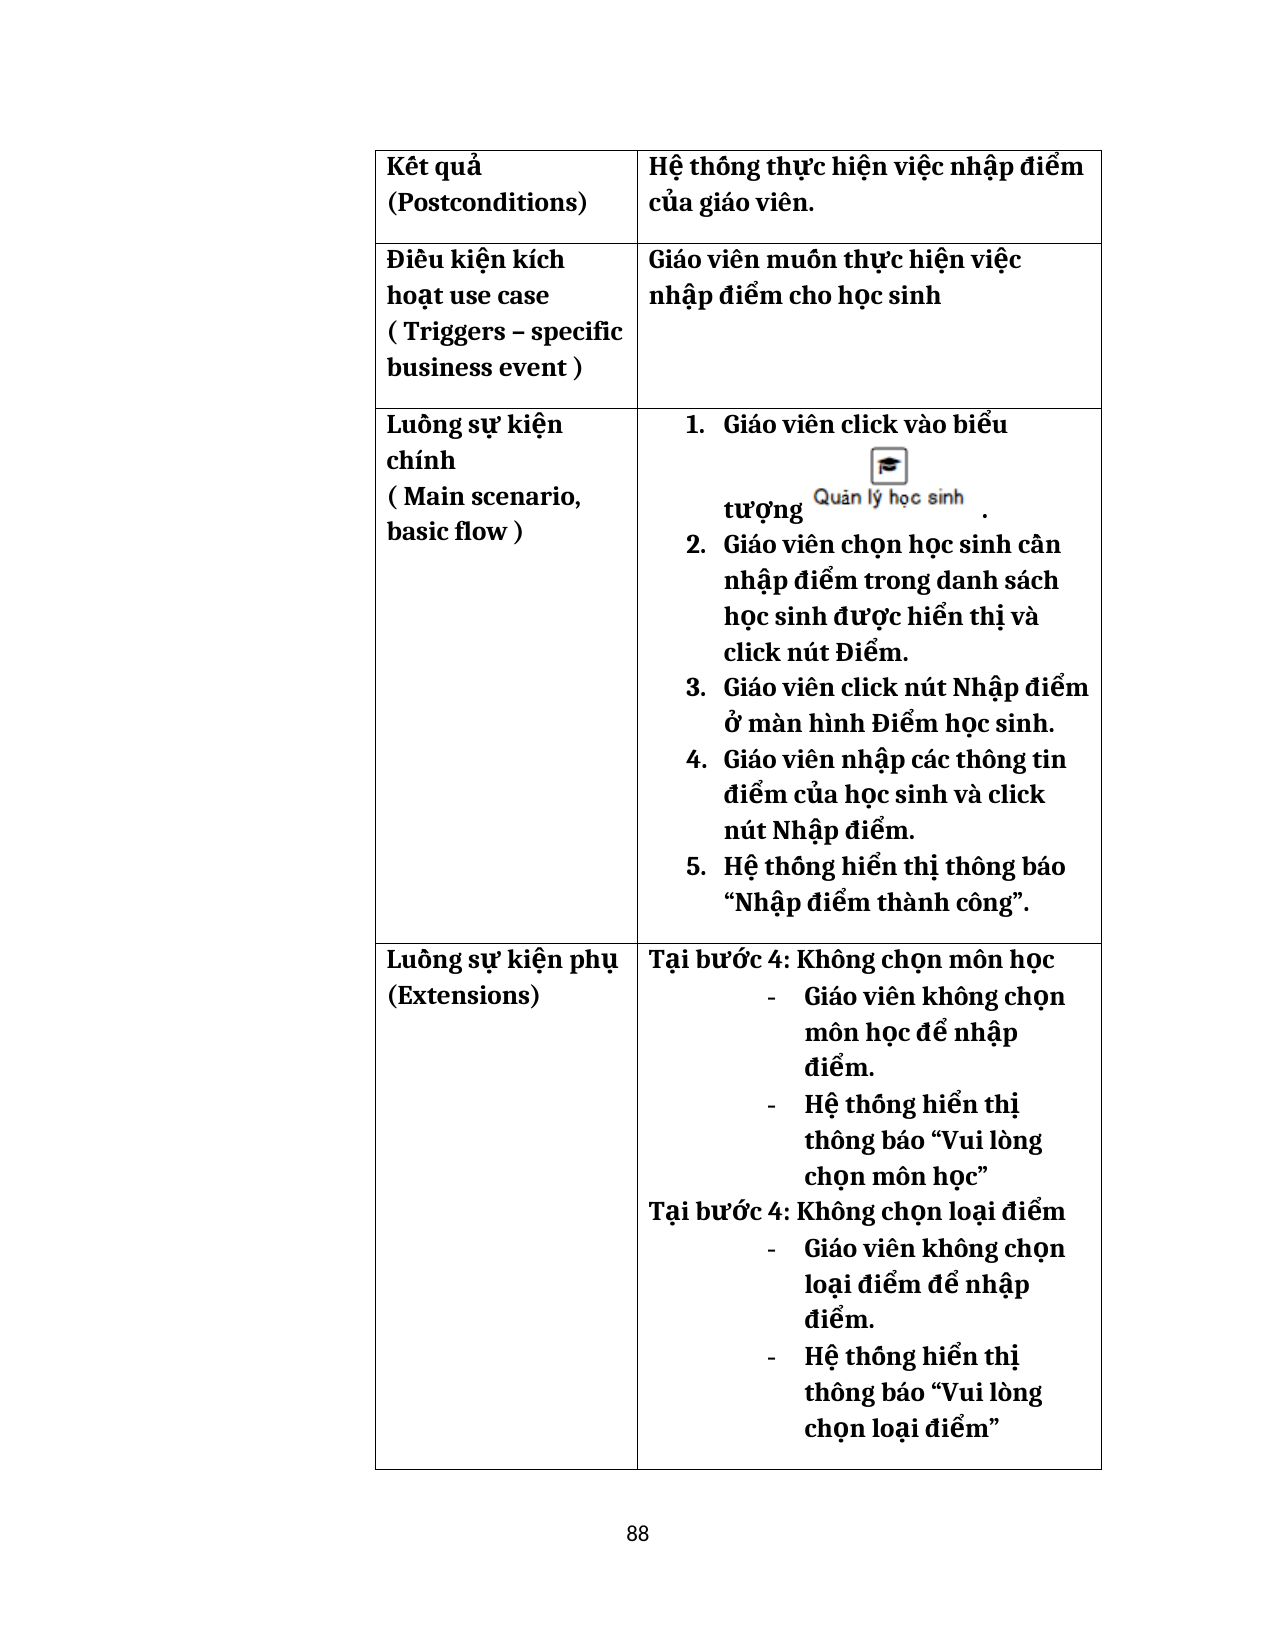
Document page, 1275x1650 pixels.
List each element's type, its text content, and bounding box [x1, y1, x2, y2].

table_cell Giáo viên click vào biểu tượng . Giáo viên chọn học sinh cần nhập điểm trong danh sách học sinh được hiển thị và click nút Điểm. Giáo viên click nút Nhập điểm ở màn hình Điểm học sinh. Giáo viên nhập các thông tin điểm của học sinh và click nút Nhập điểm. Hệ thống hiển thị thông báo “Nhập điểm thành công”. [638, 409, 1101, 943]
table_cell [638, 944, 1101, 1469]
picture [808, 445, 982, 519]
table_cell Kết quả (Postconditions) [376, 151, 637, 243]
table_cell Luồng sự kiện chính ( Main scenario, basic flow ) [376, 409, 637, 943]
table_cell Hệ thống thực hiện việc nhập điểm của giáo viên. [638, 151, 1101, 243]
table_cell Giáo viên muốn thực hiện việc nhập điểm cho học sinh [638, 244, 1101, 408]
table_cell Điều kiện kích hoạt use case ( Triggers – specific business event ) [376, 244, 637, 408]
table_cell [376, 944, 637, 1469]
